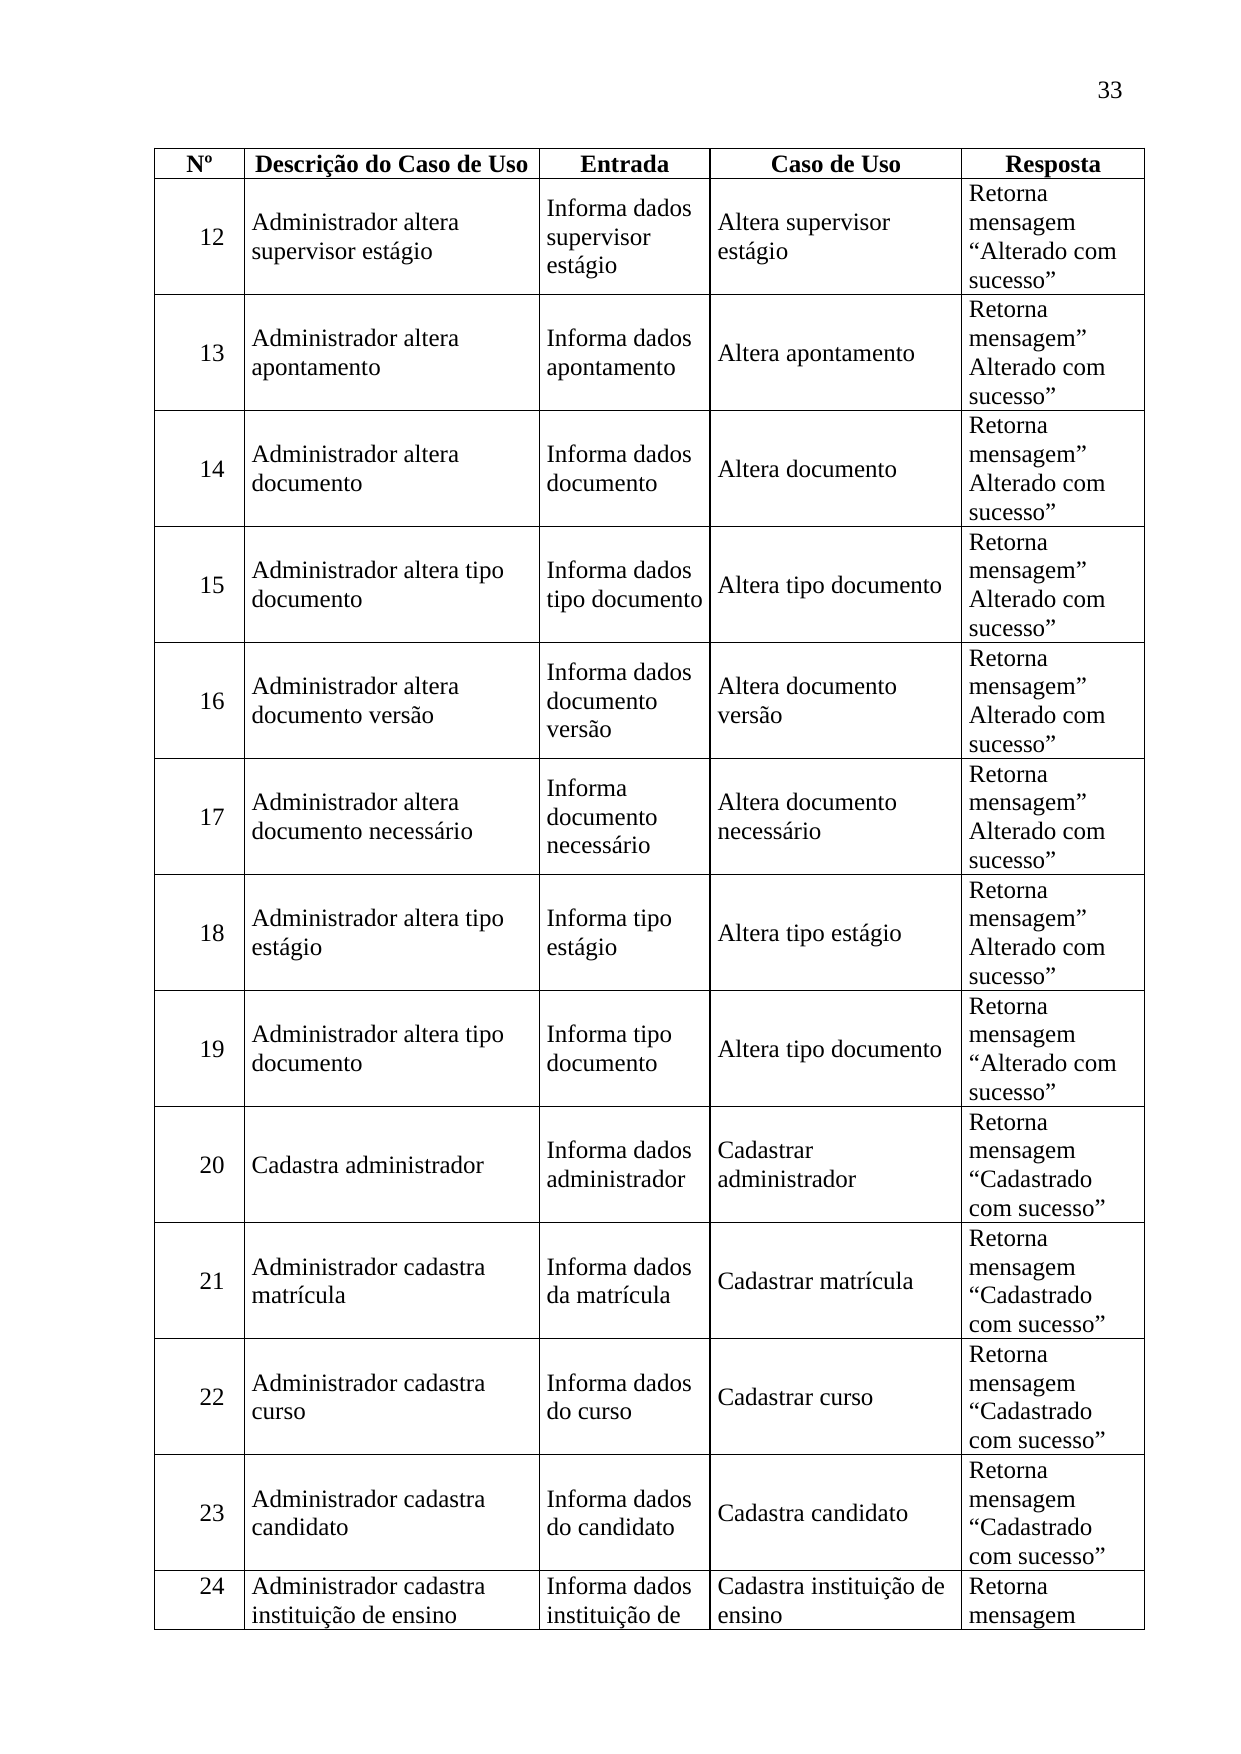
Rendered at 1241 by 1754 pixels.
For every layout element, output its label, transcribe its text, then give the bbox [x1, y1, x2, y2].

table_cell Administrador altera tipo documento [245, 527, 539, 642]
table_cell Administrador altera documento necessário [245, 759, 539, 874]
table_cell Informa dados administrador [540, 1107, 709, 1222]
table_cell Administrador altera supervisor estágio [245, 179, 539, 293]
table_cell Cadastrar curso [711, 1339, 961, 1454]
table_cell Administrador cadastra candidato [245, 1455, 539, 1570]
table_cell Informa dados instituição de ensino [540, 1571, 709, 1628]
table_cell [155, 527, 244, 642]
table_cell Retorna mensagem” Alterado com sucesso” [962, 527, 1144, 642]
table_cell Altera tipo documento [711, 991, 961, 1106]
table_cell Retorna mensagem “Cadastrado com sucesso” [962, 1107, 1144, 1222]
table_cell [155, 1107, 244, 1222]
table_cell Retorna mensagem “Cadastrado com sucesso” [962, 1223, 1144, 1338]
table_cell Informa dados supervisor estágio [540, 179, 709, 293]
table_cell [155, 1223, 244, 1338]
table_cell Administrador altera tipo estágio [245, 875, 539, 990]
table_cell Retorna mensagem” Alterado com sucesso” [962, 875, 1144, 990]
table_cell [155, 1455, 244, 1570]
table_cell Altera tipo documento [711, 527, 961, 642]
table_cell Altera documento [711, 411, 961, 526]
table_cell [962, 1571, 1144, 1628]
table_cell Cadastra administrador [245, 1107, 539, 1222]
table_header Entrada [540, 149, 709, 177]
table_cell [155, 759, 244, 874]
table_cell Retorna mensagem “Alterado com sucesso” [962, 179, 1144, 293]
table_cell Informa tipo estágio [540, 875, 709, 990]
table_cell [245, 1571, 539, 1628]
table_cell Administrador altera documento [245, 411, 539, 526]
table_cell Administrador cadastra curso [245, 1339, 539, 1454]
table_cell Retorna mensagem” Alterado com sucesso” [962, 643, 1144, 758]
table_cell Retorna mensagem” Alterado com sucesso” [962, 759, 1144, 874]
table_cell Cadastra instituição de ensino [711, 1571, 961, 1628]
table_cell [155, 1571, 244, 1628]
table_cell Informa dados tipo documento [540, 527, 709, 642]
table_cell [155, 875, 244, 990]
table_cell Altera apontamento [711, 295, 961, 409]
table_cell Retorna mensagem” Alterado com sucesso” [962, 411, 1144, 526]
table_cell Altera documento versão [711, 643, 961, 758]
table_cell Administrador cadastra matrícula [245, 1223, 539, 1338]
table_cell Informa dados documento versão [540, 643, 709, 758]
table_cell Informa tipo documento [540, 991, 709, 1106]
table_cell Informa dados do curso [540, 1339, 709, 1454]
table_cell [155, 295, 244, 409]
table_cell Cadastrar administrador [711, 1107, 961, 1222]
table_cell Informa dados do candidato [540, 1455, 709, 1570]
table_cell Informa documento necessário [540, 759, 709, 874]
table_cell Administrador altera tipo documento [245, 991, 539, 1106]
table_cell Administrador altera documento versão [245, 643, 539, 758]
table_cell [155, 411, 244, 526]
table_header Descrição do Caso de Uso [245, 149, 539, 177]
table_cell Cadastra candidato [711, 1455, 961, 1570]
table_cell Administrador altera apontamento [245, 295, 539, 409]
table_cell Retorna mensagem “Cadastrado com sucesso” [962, 1339, 1144, 1454]
table_cell Altera supervisor estágio [711, 179, 961, 293]
table_cell Informa dados da matrícula [540, 1223, 709, 1338]
table_cell [155, 991, 244, 1106]
table_cell [155, 643, 244, 758]
table_cell [155, 1339, 244, 1454]
table_header Caso de Uso [711, 149, 961, 177]
table_header Nº [155, 149, 244, 177]
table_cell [962, 1455, 1144, 1570]
table_cell [155, 179, 244, 293]
table_cell Altera documento necessário [711, 759, 961, 874]
table_cell Retorna mensagem “Alterado com sucesso” [962, 991, 1144, 1106]
table_header Resposta [962, 149, 1144, 177]
table_cell Informa dados documento [540, 411, 709, 526]
table_cell Altera tipo estágio [711, 875, 961, 990]
table_cell Cadastrar matrícula [711, 1223, 961, 1338]
table_cell Retorna mensagem” Alterado com sucesso” [962, 295, 1144, 409]
table_cell Informa dados apontamento [540, 295, 709, 409]
